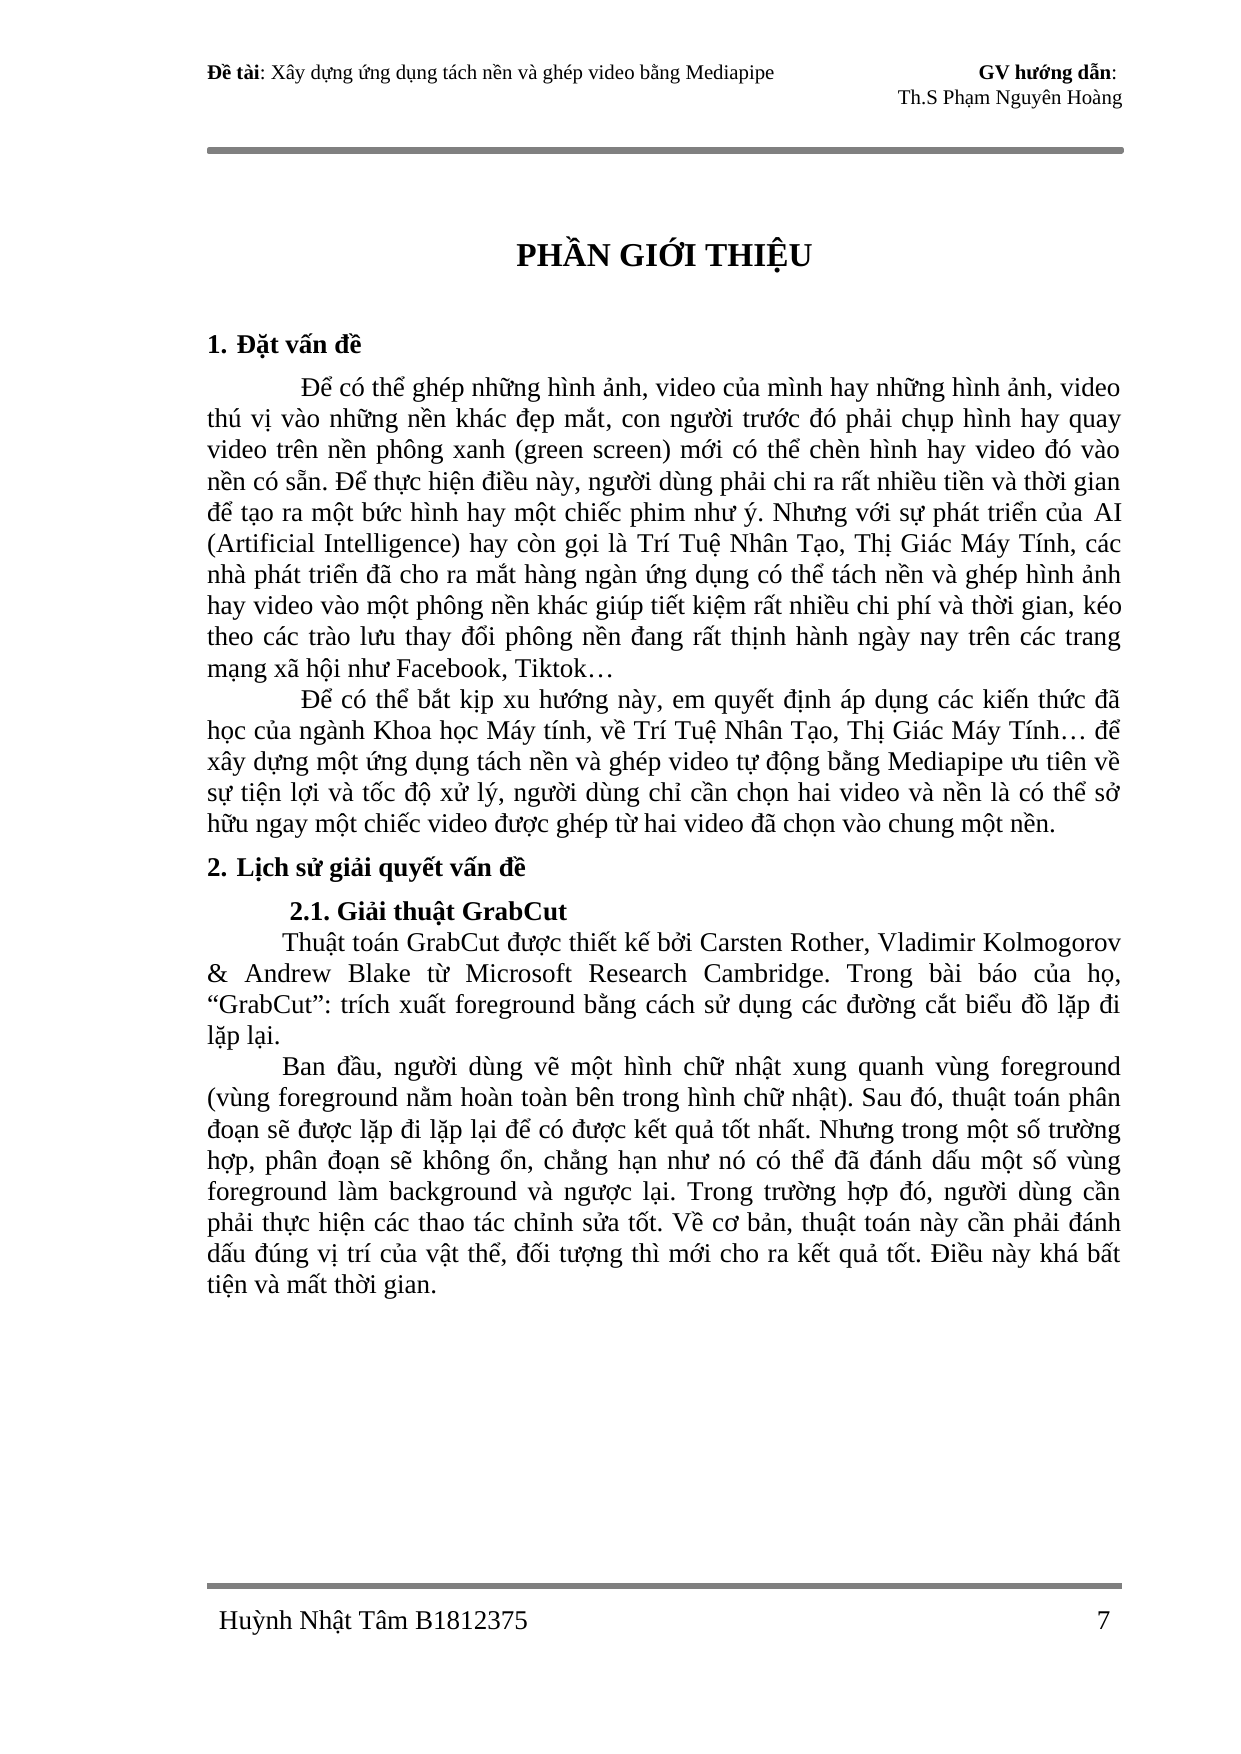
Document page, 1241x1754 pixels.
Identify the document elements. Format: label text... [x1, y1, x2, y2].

text Ban đầu, người dùng vẽ một hình chữ nhật xung quanh vùng foreground (vùng foreground nằm hoàn toàn bên trong hình chữ nhật). Sau đó, thuật toán phân đoạn sẽ được lặp đi lặp lại để có được kết quả tốt nhất. Nhưng trong một số trường hợp, phân đoạn sẽ không ổn, chẳng hạn như nó có thể đã đánh dấu một số vùng foreground làm background và ngược lại. Trong trường hợp đó, người dùng cần phải thực hiện các thao tác chỉnh sửa tốt. Về cơ bản, thuật toán này cần phải đánh dấu đúng vị trí của vật thể, đối tượng thì mới cho ra kết quả tốt. Điều này khá bất tiện và mất thời gian. [207, 1050, 1122, 1299]
text Để có thể ghép những hình ảnh, video của mình hay những hình ảnh, video thú vị vào những nền khác đẹp mắt, con người trước đó phải chụp hình hay quay video trên nền phông xanh (green screen) mới có thể chèn hình hay video đó vào nền có sẵn. Để thực hiện điều này, người dùng phải chi ra rất nhiều tiền và thời gian để tạo ra một bức hình hay một chiếc phim như ý. Nhưng với sự phát triển của AI (Artificial Intelligence) hay còn gọi là Trí Tuệ Nhân Tạo, Thị Giác Máy Tính, các nhà phát triển đã cho ra mắt hàng ngàn ứng dụng có thể tách nền và ghép hình ảnh hay video vào một phông nền khác giúp tiết kiệm rất nhiều chi phí và thời gian, kéo theo các trào lưu thay đổi phông nền đang rất thịnh hành ngày nay trên các trang mạng xã hội như Facebook, Tiktok… [207, 371, 1122, 683]
subtitle Đặt vấn đề [207, 328, 1122, 359]
text Để có thể bắt kịp xu hướng này, em quyết định áp dụng các kiến thức đã học của ngành Khoa học Máy tính, về Trí Tuệ Nhân Tạo, Thị Giác Máy Tính… để xây dựng một ứng dụng tách nền và ghép video tự động bằng Mediapipe ưu tiên về sự tiện lợi và tốc độ xử lý, người dùng chỉ cần chọn hai video và nền là có thể sở hữu ngay một chiếc video được ghép từ hai video đã chọn vào chung một nền. [207, 683, 1122, 838]
subtitle PHẦN GIỚI THIỆU [207, 236, 1122, 274]
subtitle 2.1. Giải thuật GrabCut [289, 895, 1122, 926]
text Thuật toán GrabCut được thiết kế bởi Carsten Rother, Vladimir Kolmogorov & Andrew Blake từ Microsoft Research Cambridge. Trong bài báo của họ, “GrabCut”: trích xuất foreground bằng cách sử dụng các đường cắt biểu đồ lặp đi lặp lại. [207, 926, 1122, 1050]
subtitle Lịch sử giải quyết vấn đề [207, 851, 1122, 882]
